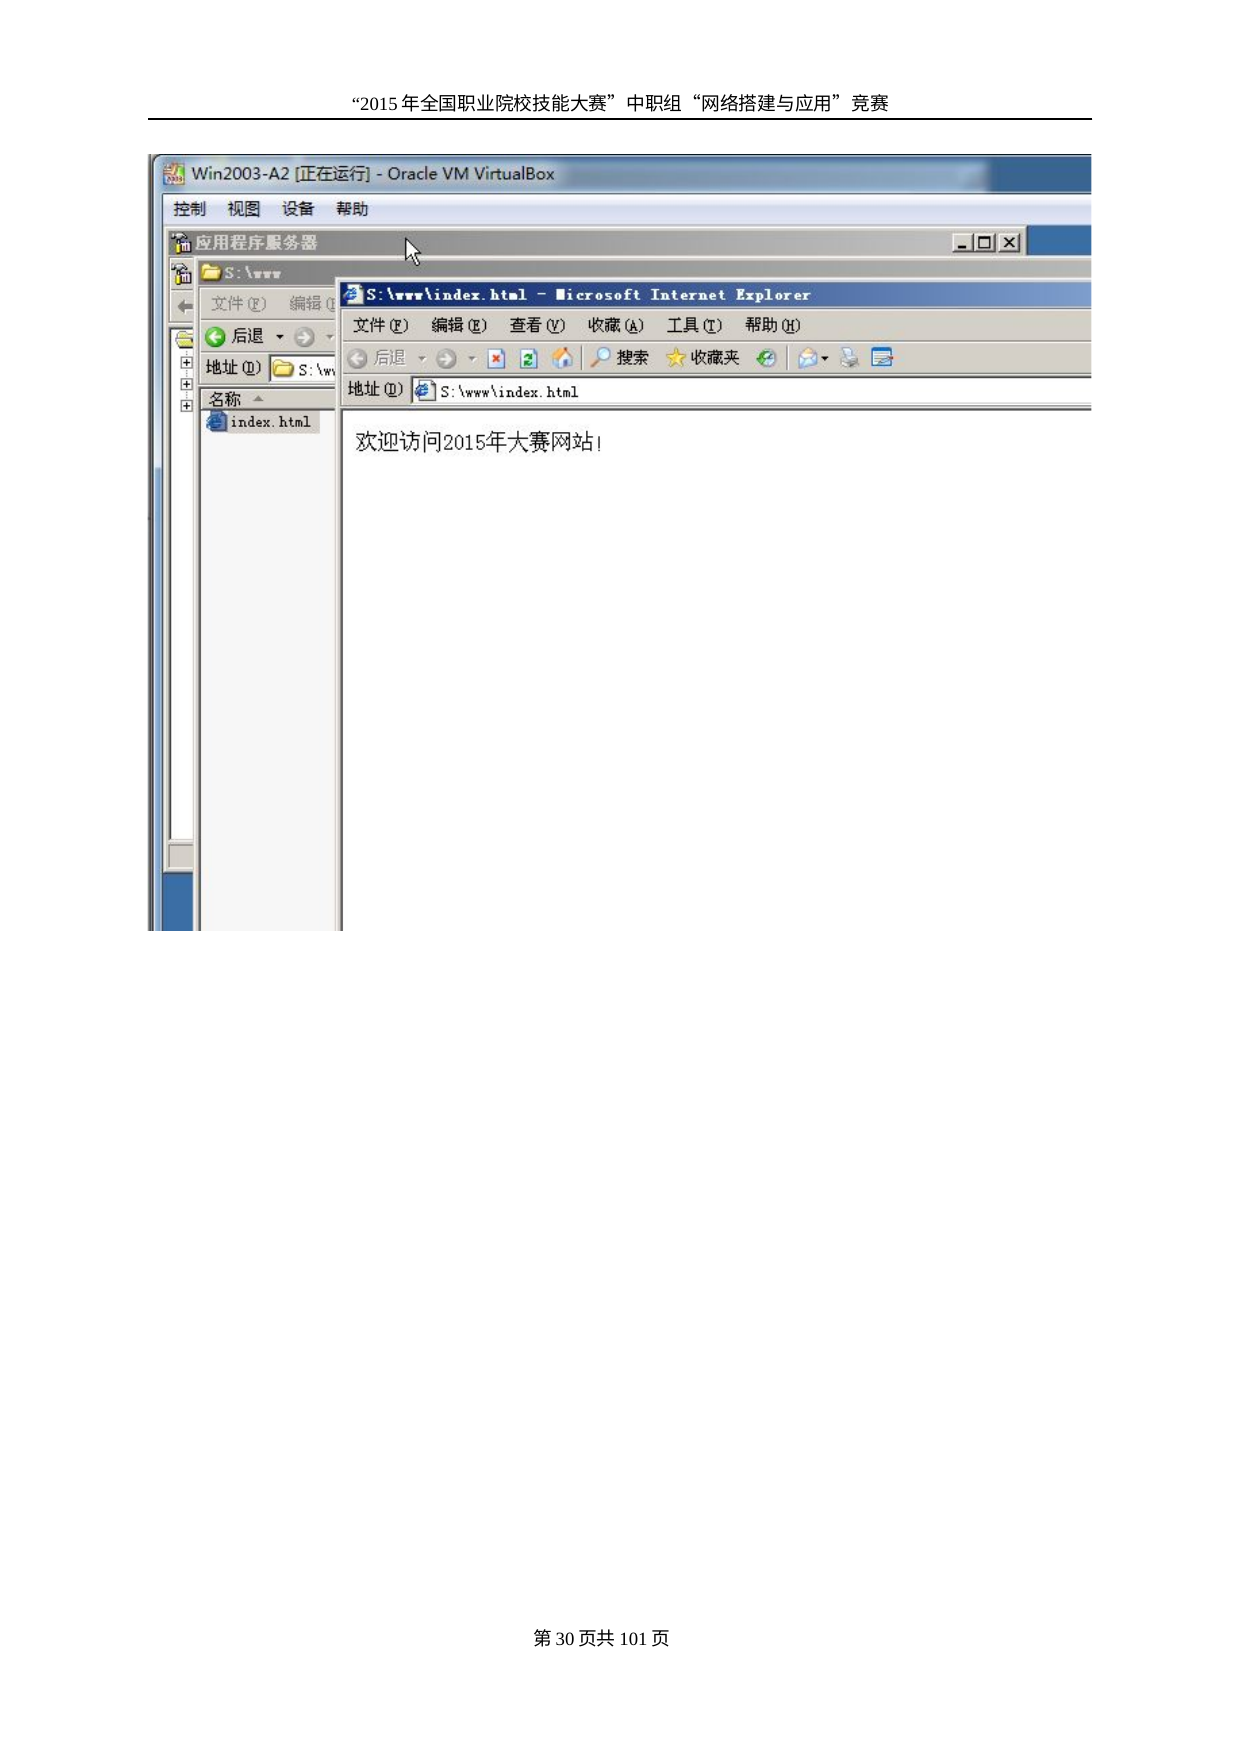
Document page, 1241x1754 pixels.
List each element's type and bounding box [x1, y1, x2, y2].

picture [147, 154, 1092, 931]
